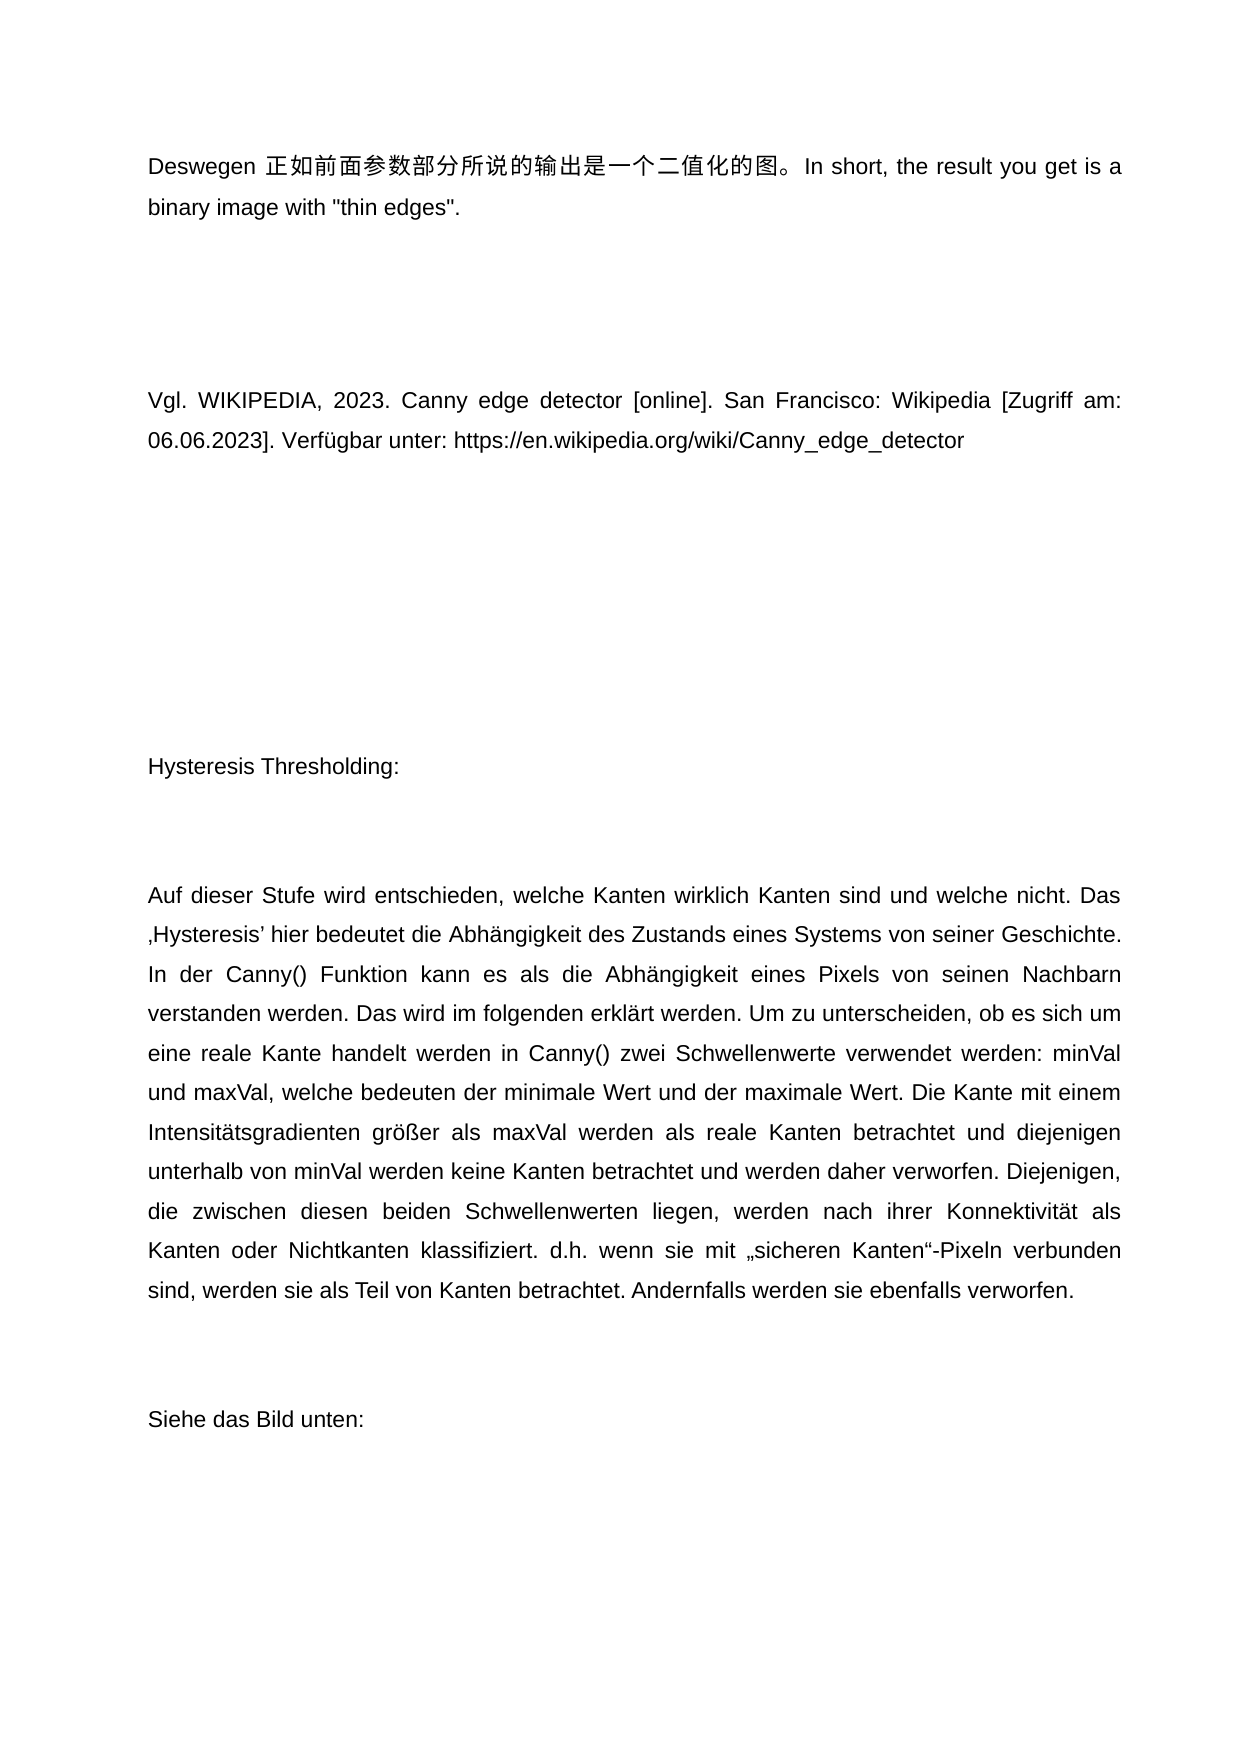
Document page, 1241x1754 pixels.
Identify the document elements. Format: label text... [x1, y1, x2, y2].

text Auf dieser Stufe wird entschieden, welche Kanten wirklich Kanten sind und welche nicht. Das ‚Hysteresis’ hier bedeutet die Abhängigkeit des Zustands eines Systems von seiner Geschichte. In der Canny() Funktion kann es als die Abhängigkeit eines Pixels von seinen Nachbarn verstanden werden. Das wird im folgenden erklärt werden. Um zu unterscheiden, ob es sich um eine reale Kante handelt werden in Canny() zwei Schwellenwerte verwendet werden: minVal und maxVal, welche bedeuten der minimale Wert und der maximale Wert. Die Kante mit einem Intensitätsgradienten größer als maxVal werden als reale Kanten betrachtet und diejenigen unterhalb von minVal werden keine Kanten betrachtet und werden daher verworfen. Diejenigen, die zwischen diesen beiden Schwellenwerten liegen, werden nach ihrer Konnektivität als Kanten oder Nichtkanten klassifiziert. d.h. wenn sie mit „sicheren Kanten“-Pixeln verbunden sind, werden sie als Teil von Kanten betrachtet. Andernfalls werden sie ebenfalls verworfen. [148, 882, 1122, 1303]
text Deswegen 正如前面参数部分所说的输出是一个二值化的图。In short, the result you get is a binary image with "thin edges". [148, 148, 1122, 220]
text Vgl. Wikipedia, 2023. Canny edge detector [online]. San Francisco: Wikipedia [Zugriff am: 06.06.2023]. Verfügbar unter: https://en.wikipedia.org/wiki/Canny_edge_detector [148, 387, 1122, 453]
text Siehe das Bild unten: [148, 1406, 1122, 1432]
text Hysteresis Thresholding: [148, 753, 1122, 779]
